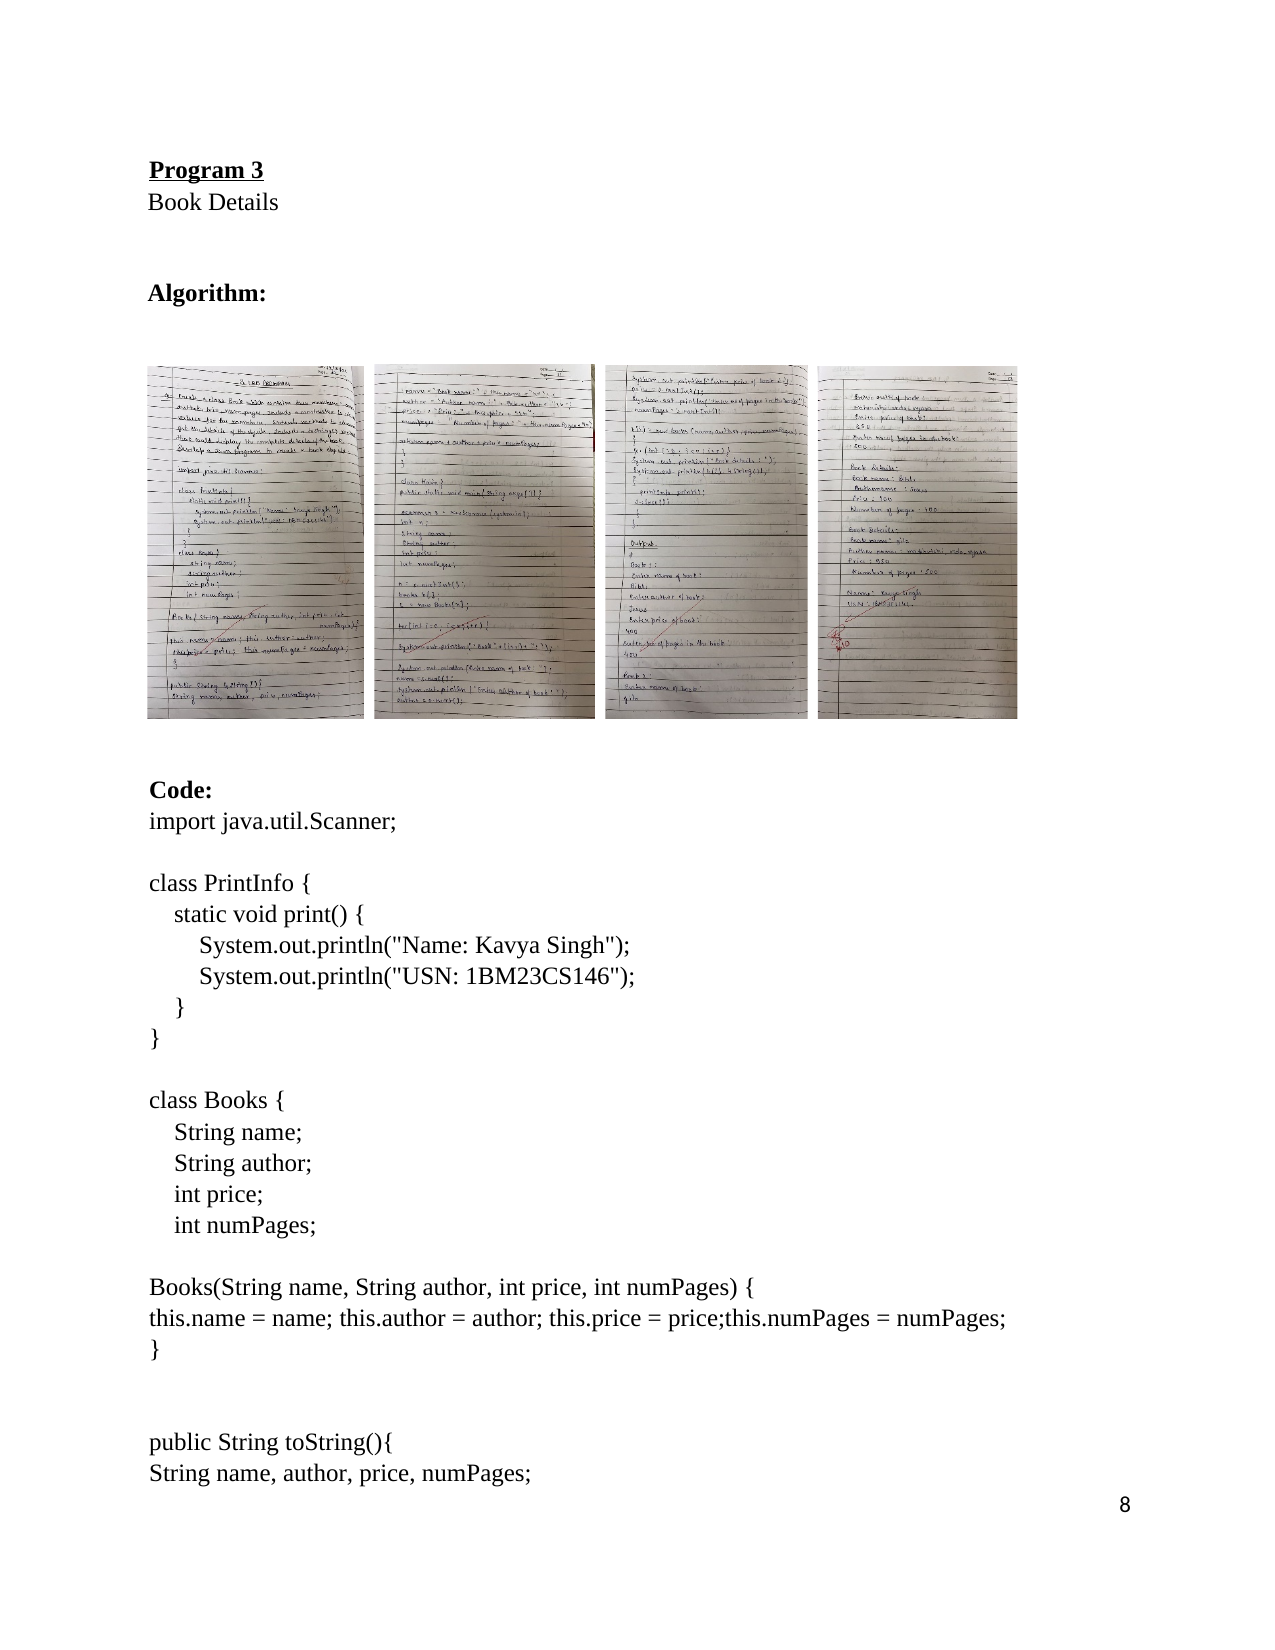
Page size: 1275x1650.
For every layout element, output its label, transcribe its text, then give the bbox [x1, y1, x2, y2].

text Algorithm: [147, 278, 1131, 307]
text } [149, 1023, 1131, 1052]
text class PrintInfo { [149, 868, 1131, 897]
text Book Details [147, 187, 1131, 215]
text static void print() { [149, 899, 1131, 928]
picture [374, 364, 595, 719]
text Books(String name, String author, int price, int numPages) { [149, 1272, 1131, 1301]
text String name, author, price, numPages; [149, 1458, 1131, 1487]
text public String toString(){ [149, 1427, 1131, 1456]
text String author; [149, 1148, 1131, 1176]
picture [817, 366, 1018, 719]
text class Books { [149, 1086, 1131, 1114]
text int numPages; [149, 1210, 1131, 1238]
text } [149, 992, 1131, 1021]
text Code: [149, 775, 1131, 804]
text } [149, 1334, 1131, 1363]
text Program 3 [149, 155, 1131, 184]
text int price; [149, 1179, 1131, 1207]
text System.out.println("USN: 1BM23CS146"); [149, 961, 1131, 990]
picture [605, 365, 808, 719]
text import java.util.Scanner; [149, 806, 1131, 835]
picture [147, 366, 364, 719]
text this.name = name; this.author = author; this.price = price;this.numPages = numPages; [149, 1303, 1131, 1332]
text System.out.println("Name: Kavya Singh"); [149, 930, 1131, 959]
text String name; [149, 1117, 1131, 1145]
